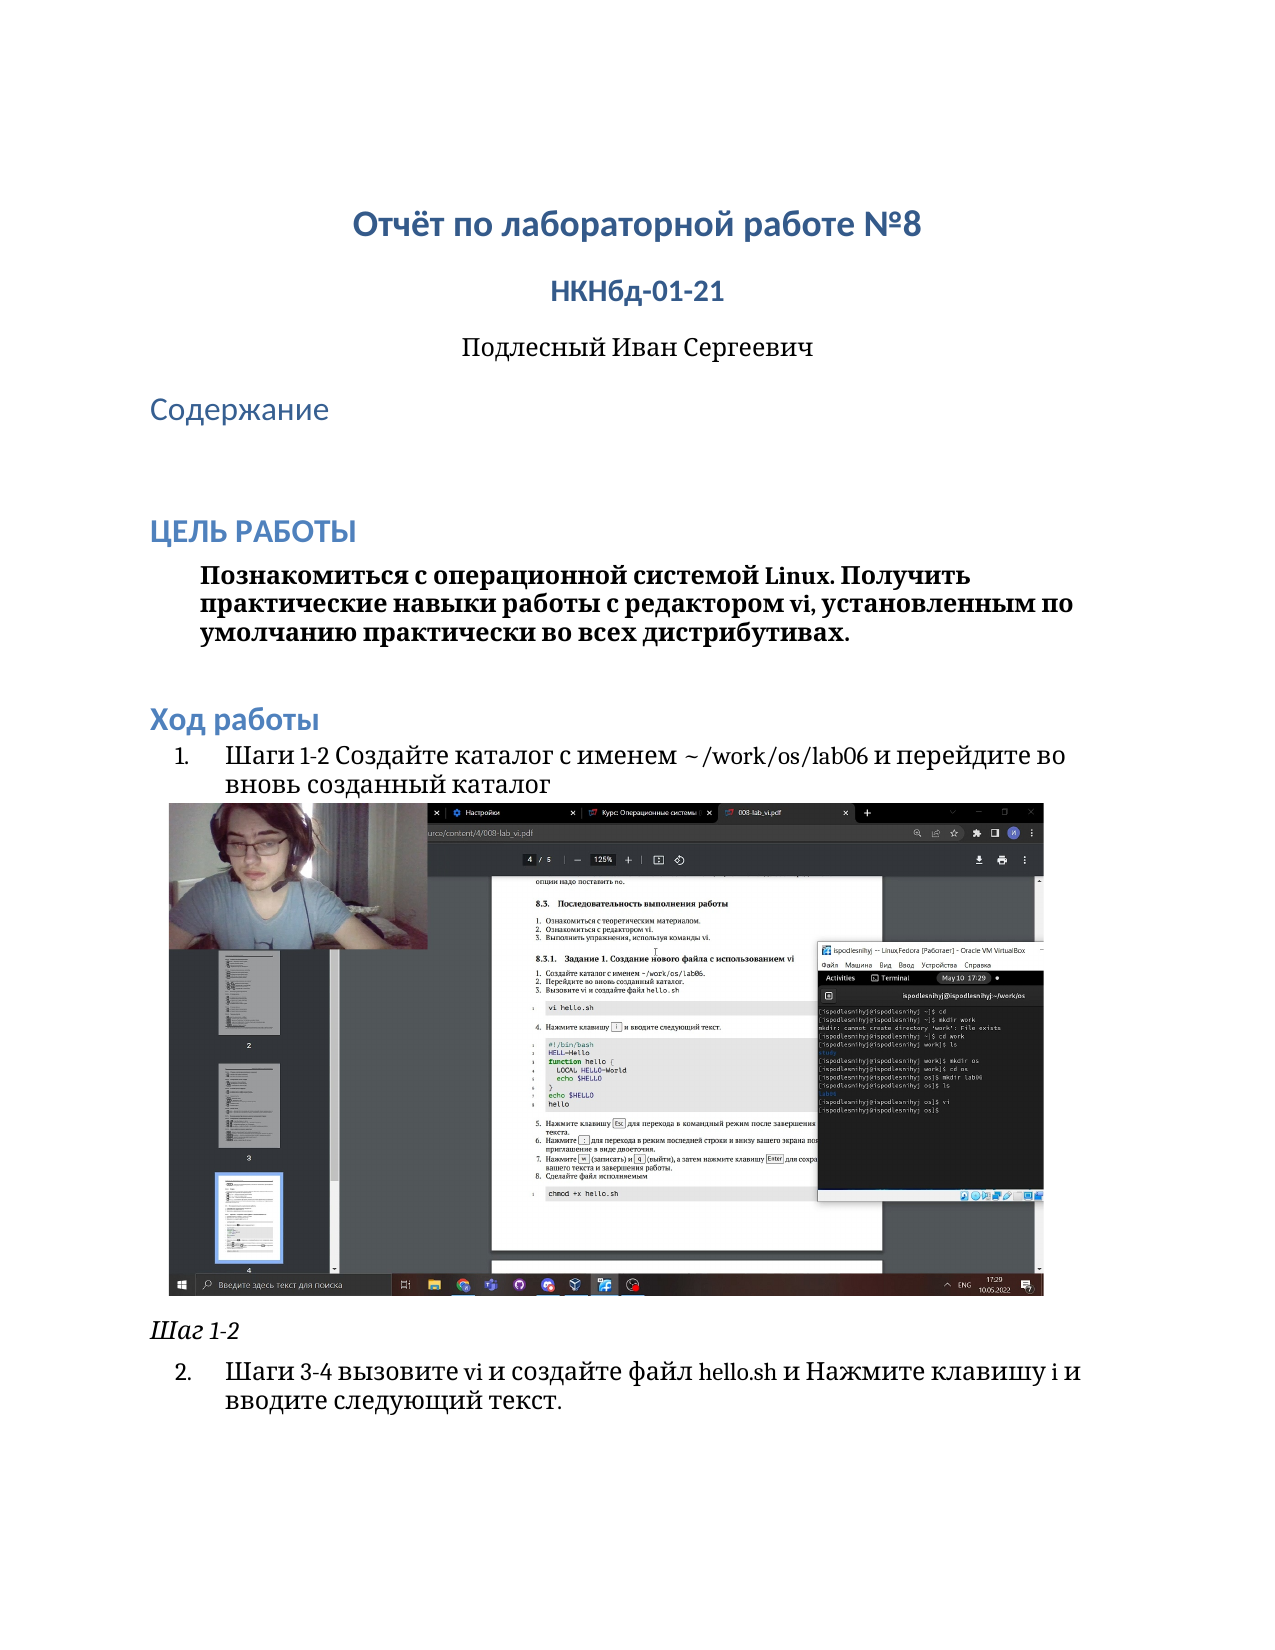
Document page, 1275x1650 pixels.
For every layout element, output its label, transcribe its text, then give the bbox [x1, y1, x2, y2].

list Шаги 3-4 вызовите vi и создайте файл hello.sh и Нажмите клавишу i и вводите следующий текст. [175, 1358, 1125, 1415]
list Шаги 1-2 Создайте каталог с именем ~/work/os/lab06 и перейдите во вновь созданный каталог [175, 742, 1125, 800]
picture [168, 803, 1044, 1296]
text Познакомиться с операционной системой Linux. Получить практические навыки работы с редактором vi, установленным по умолчанию практически во всех дистрибутивах. [200, 562, 1075, 648]
title Отчёт по лабораторной работе №8 [150, 200, 1125, 246]
text Подлесный Иван Сергеевич [150, 334, 1125, 363]
subtitle ЦЕЛЬ РАБОТЫ [150, 510, 1125, 551]
text Шаг 1-2 [150, 1317, 1125, 1345]
subtitle НКНбд-01-21 [150, 271, 1125, 309]
subtitle Ход работы [150, 698, 1125, 738]
